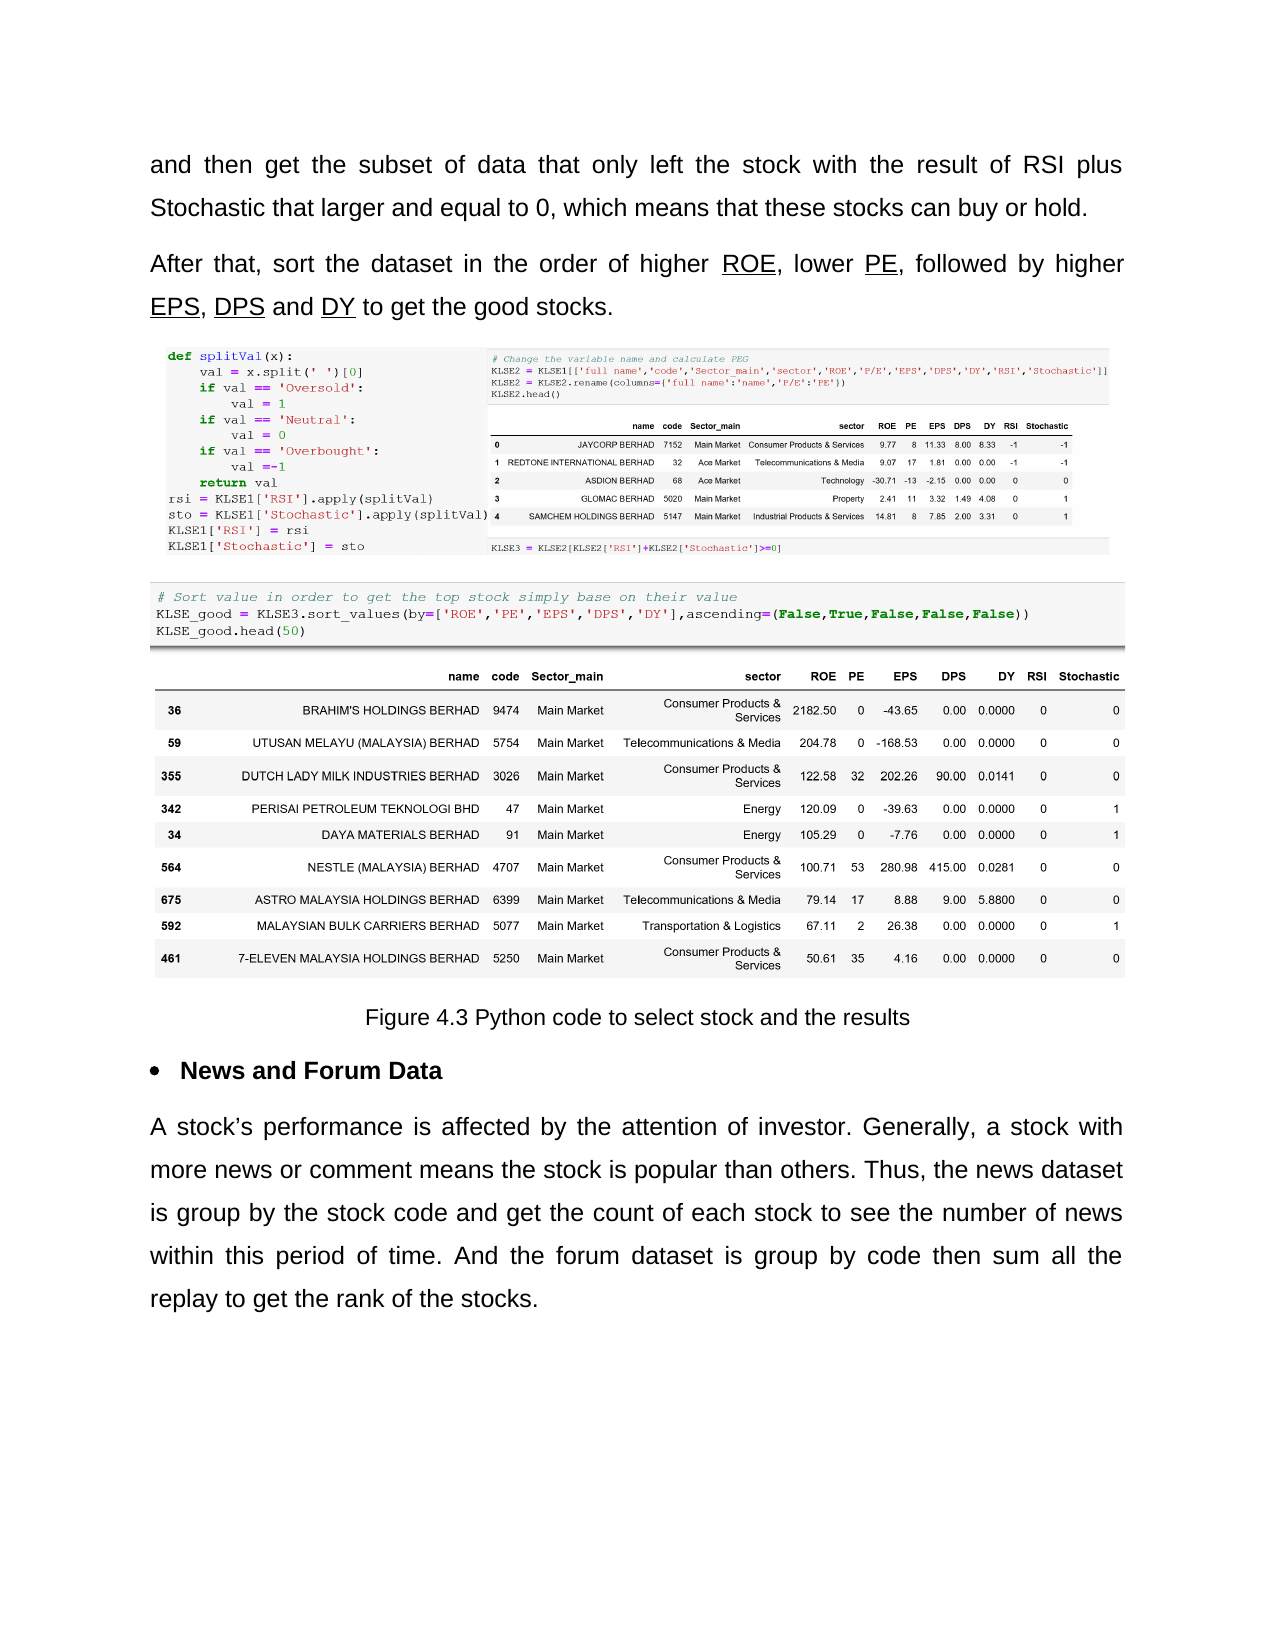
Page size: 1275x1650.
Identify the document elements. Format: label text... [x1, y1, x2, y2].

list News and Forum Data [150, 1056, 1125, 1085]
text After that, sort the dataset in the order of higher ROE, lower PE, followed by higher EPS, DPS and DY to get the good stocks. [150, 249, 1125, 321]
text Figure 4.3 Python code to select stock and the results [150, 1004, 1125, 1031]
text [150, 150, 1125, 222]
text A stock’s performance is affected by the attention of investor. Generally, a stock with more news or comment means the stock is popular than others. Thus, the news dataset is group by the stock code and get the count of each stock to see the number of news within this period of time. And the forum dataset is group by code then sum all the replay to get the rank of the stocks. [150, 1112, 1125, 1313]
